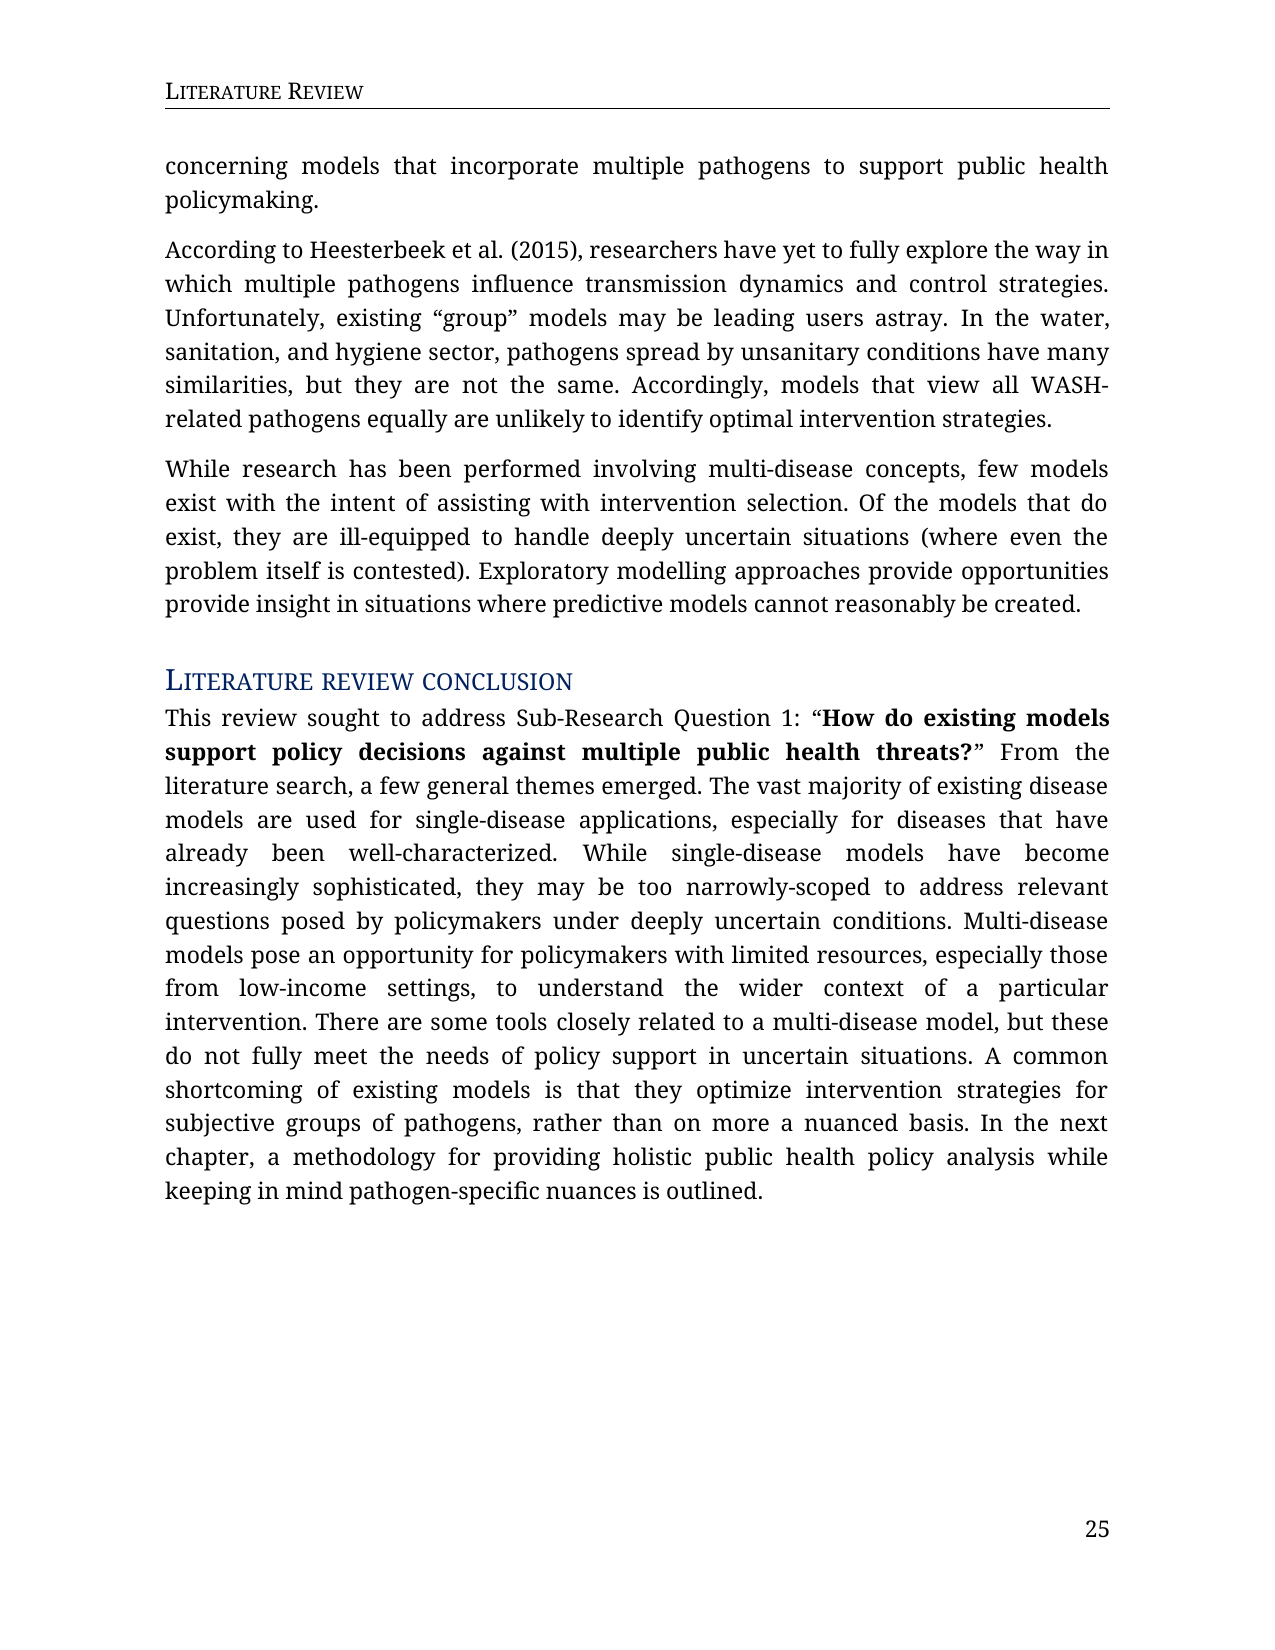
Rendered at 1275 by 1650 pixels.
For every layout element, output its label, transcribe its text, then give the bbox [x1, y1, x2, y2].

text This review sought to address Sub-Research Question 1: “How do existing models support policy decisions against multiple public health threats?” From the literature search, a few general themes emerged. The vast majority of existing disease models are used for single-disease applications, especially for diseases that have already been well-characterized. While single-disease models have become increasingly sophisticated, they may be too narrowly-scoped to address relevant questions posed by policymakers under deeply uncertain conditions. Multi-disease models pose an opportunity for policymakers with limited resources, especially those from low-income settings, to understand the wider context of a particular intervention. There are some tools closely related to a multi-disease model, but these do not fully meet the needs of policy support in uncertain situations. A common shortcoming of existing models is that they optimize intervention strategies for subjective groups of pathogens, rather than on more a nuanced basis. In the next chapter, a methodology for providing holistic public health policy analysis while keeping in mind pathogen-specific nuances is outlined. [165, 702, 1110, 1206]
text While research has been performed involving multi-disease concepts, few models exist with the intent of assisting with intervention selection. Of the models that do exist, they are ill-equipped to handle deeply uncertain situations (where even the problem itself is contested). Exploratory modelling approaches provide opportunities provide insight in situations where predictive models cannot reasonably be created. [165, 453, 1110, 619]
text According to Heesterbeek et al. (2015), researchers have yet to fully explore the way in which multiple pathogens influence transmission dynamics and control strategies. Unfortunately, existing “group” models may be leading users astray. In the water, sanitation, and hygiene sector, pathogens spread by unsanitary conditions have many similarities, but they are not the same. Accordingly, models that view all WASH-related pathogens equally are unlikely to identify optimal intervention strategies. [165, 234, 1110, 434]
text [165, 150, 1110, 215]
subtitle Literature review conclusion [165, 659, 1110, 699]
